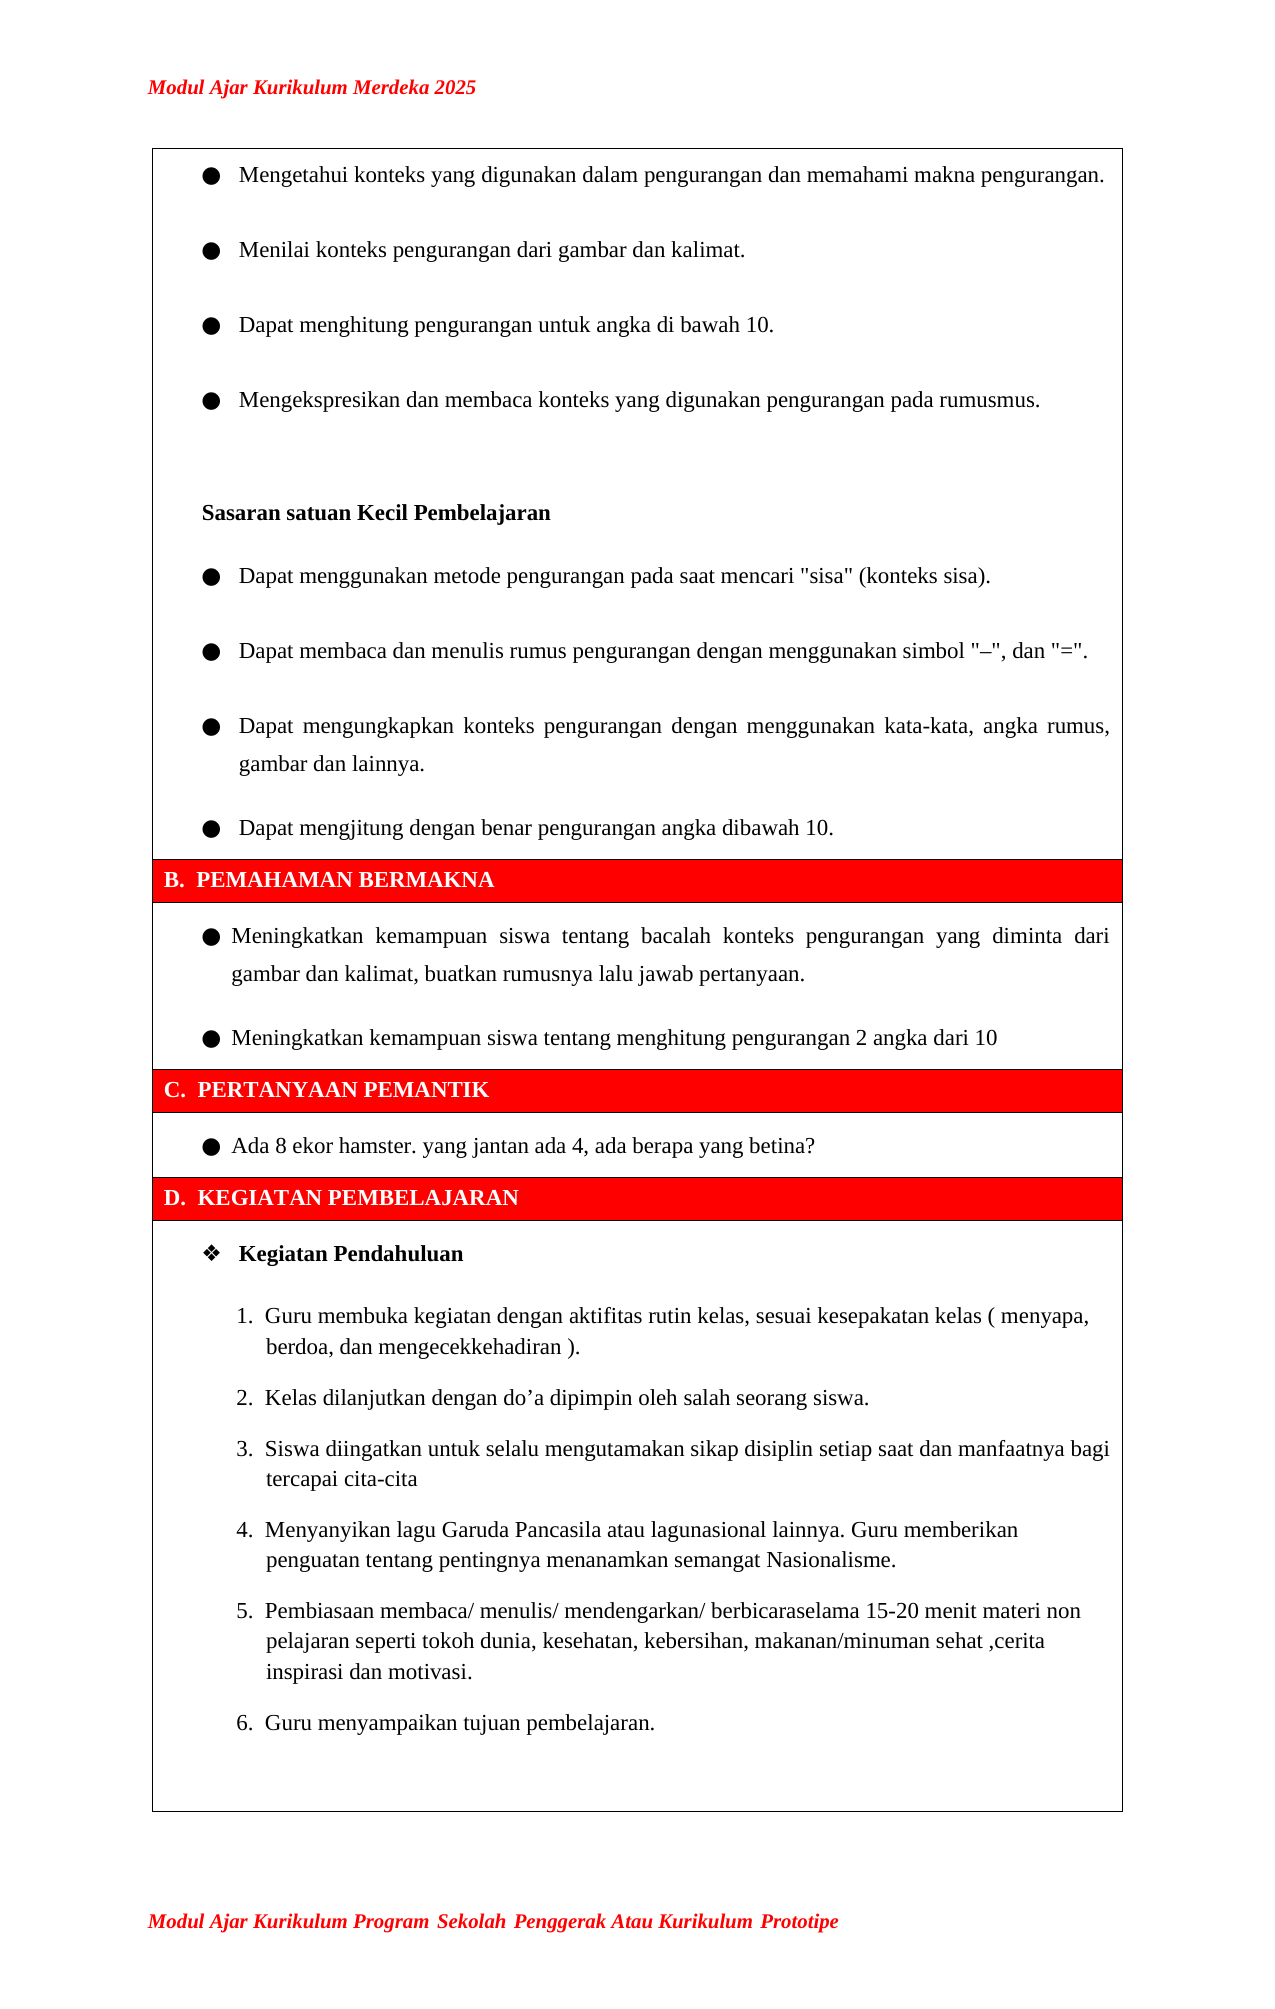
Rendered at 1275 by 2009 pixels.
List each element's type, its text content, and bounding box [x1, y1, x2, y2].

table_cell Meningkatkan kemampuan siswa tentang bacalah konteks pengurangan yang diminta dari gambar dan kalimat, buatkan rumusnya lalu jawab pertanyaan. Meningkatkan kemampuan siswa tentang menghitung pengurangan 2 angka dari 10 [153, 903, 1122, 1068]
table_cell B. PEMAHAMAN BERMAKNA [153, 860, 1122, 902]
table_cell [153, 149, 1122, 858]
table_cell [153, 1221, 1122, 1811]
table_cell D. KEGIATAN PEMBELAJARAN [153, 1178, 1122, 1220]
table_cell Ada 8 ekor hamster. yang jantan ada 4, ada berapa yang betina? [153, 1113, 1122, 1177]
table_cell C. PERTANYAAN PEMANTIK [153, 1070, 1122, 1112]
